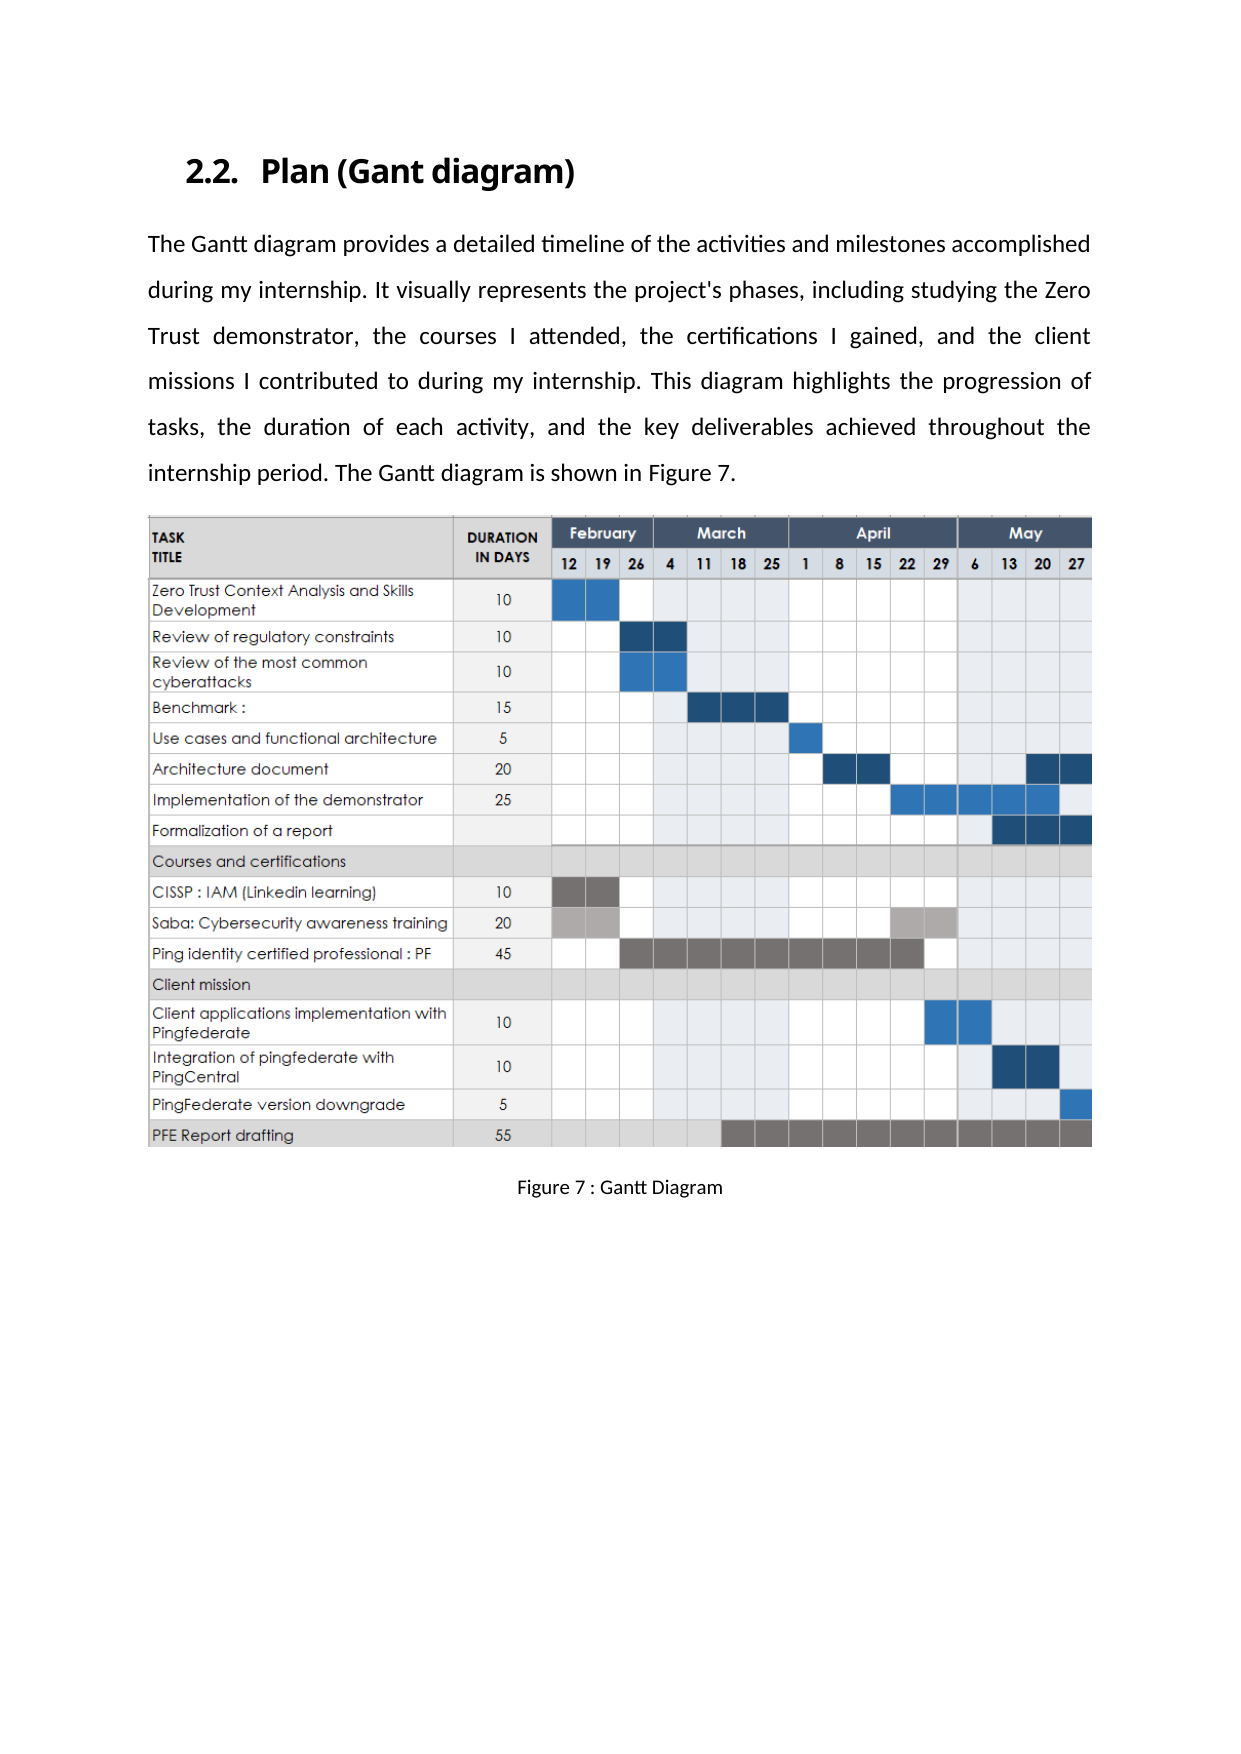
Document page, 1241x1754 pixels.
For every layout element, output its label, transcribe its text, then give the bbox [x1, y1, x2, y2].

text Figure 7 : Gantt Diagram [148, 1174, 1092, 1200]
text The Gantt diagram provides a detailed timeline of the activities and milestones accomplished during my internship. It visually represents the project's phases, including studying the Zero Trust demonstrator, the courses I attended, the certifications I gained, and the client missions I contributed to during my internship. This diagram highlights the progression of tasks, the duration of each activity, and the key deliverables achieved throughout the internship period. The Gantt diagram is shown in Figure 7. [148, 228, 1092, 487]
subtitle Plan (Gant diagram) [185, 148, 1092, 193]
picture [147, 515, 1092, 1147]
